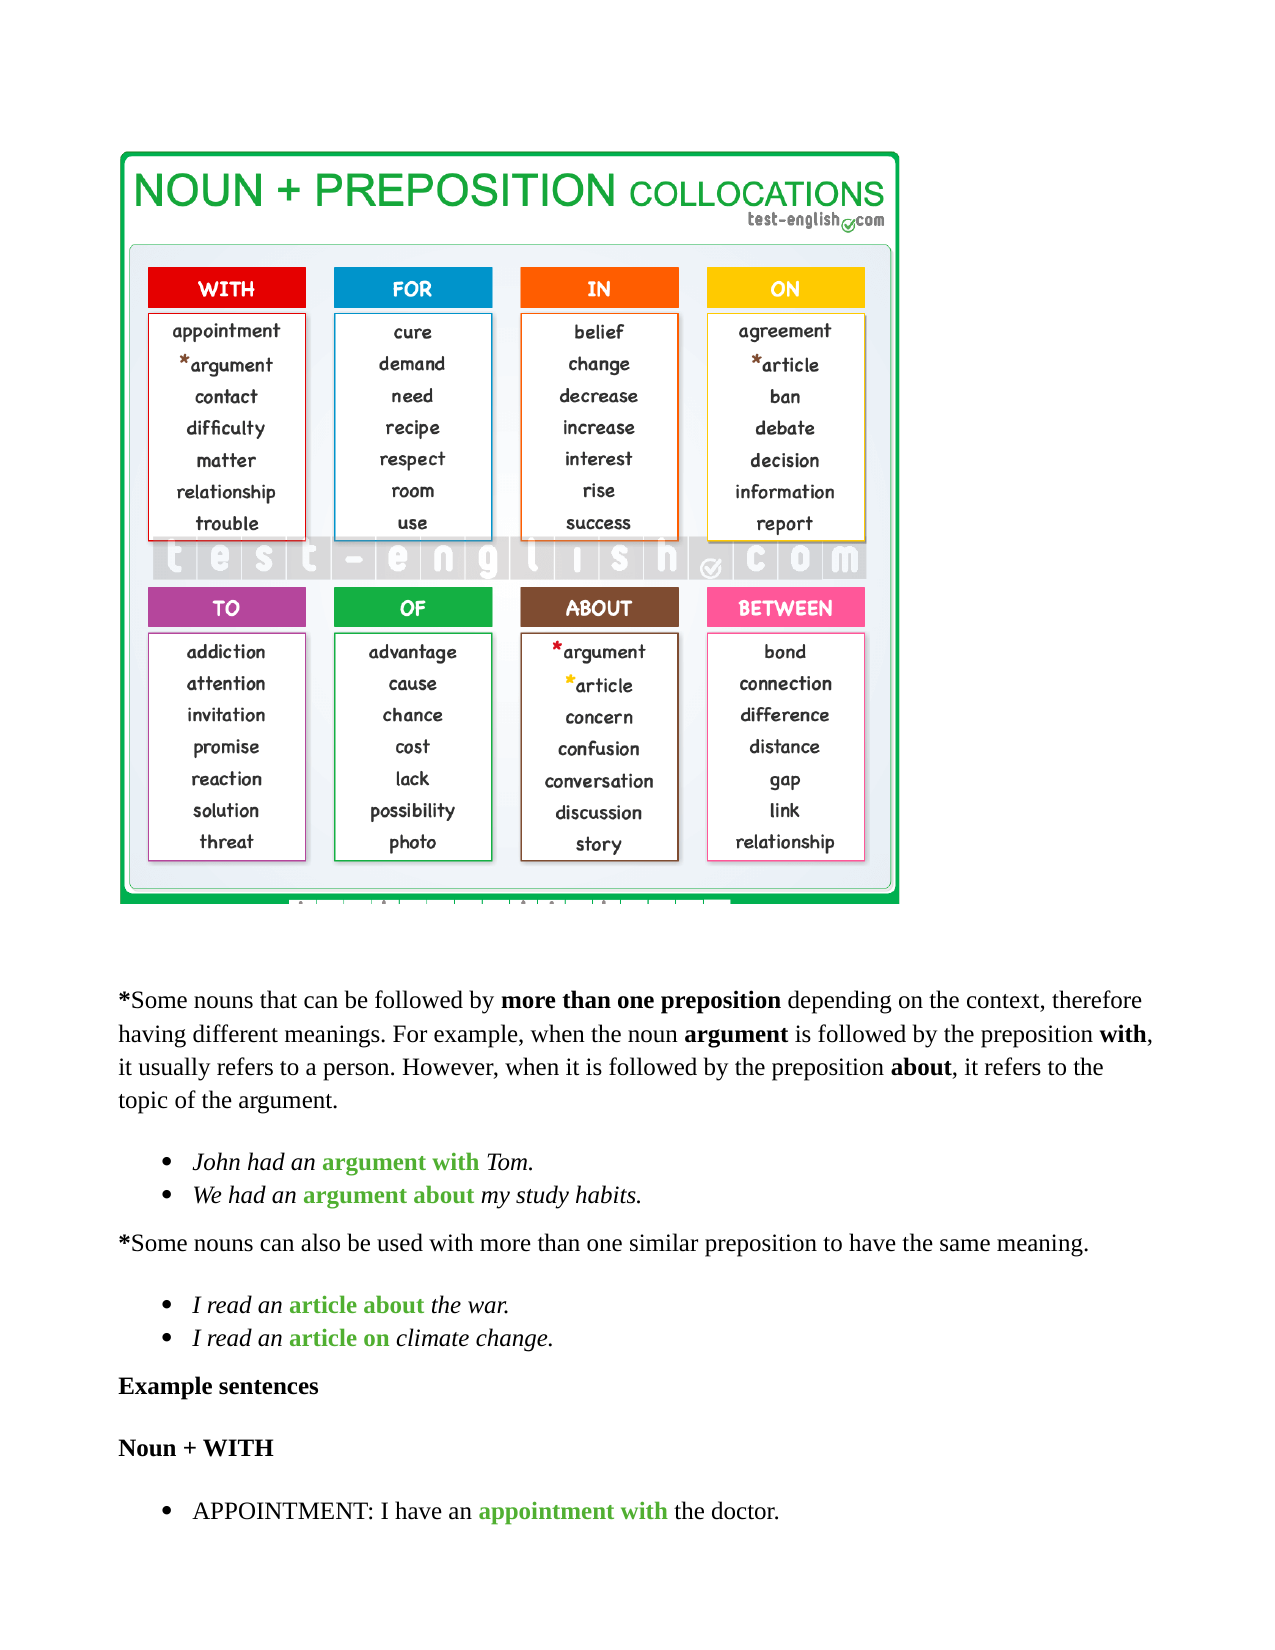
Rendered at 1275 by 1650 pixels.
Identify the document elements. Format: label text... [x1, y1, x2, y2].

list APPOINTMENT: I have an appointment with the doctor. [162, 1496, 1157, 1525]
list I read an article about the war. [162, 1290, 1157, 1319]
picture [118, 151, 900, 904]
list We had an argument about my study habits. [162, 1180, 1157, 1209]
list I read an article on climate change. [162, 1323, 1157, 1352]
list John had an argument with Tom. [162, 1147, 1157, 1176]
text *Some nouns can also be used with more than one similar preposition to have the same meaning. [118, 1228, 1157, 1257]
subtitle Example sentences [118, 1371, 1157, 1400]
subtitle Noun + WITH [118, 1433, 1157, 1462]
text *Some nouns that can be followed by more than one preposition depending on the context, therefore having different meanings. For example, when the noun argument is followed by the preposition with, it usually refers to a person. However, when it is followed by the preposition about, it refers to the topic of the argument. [118, 986, 1157, 1113]
